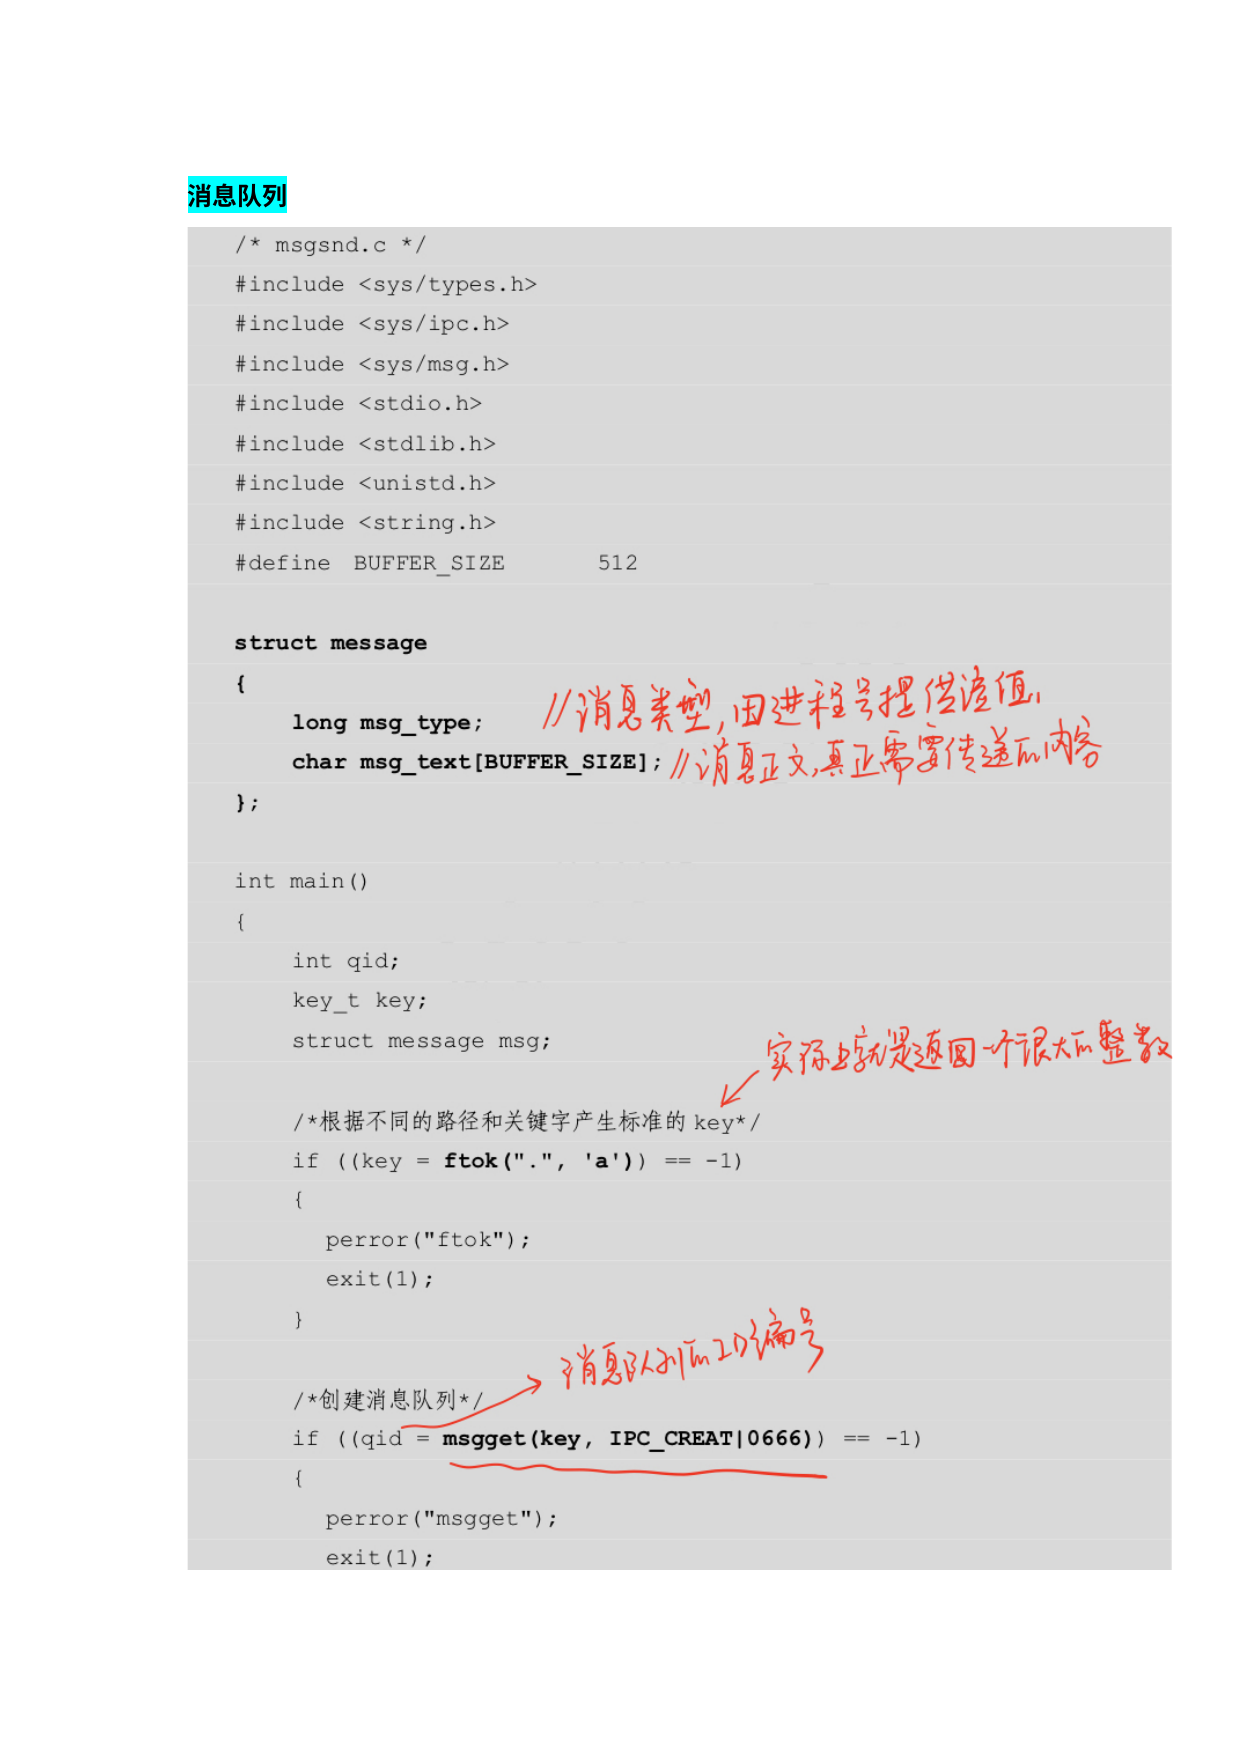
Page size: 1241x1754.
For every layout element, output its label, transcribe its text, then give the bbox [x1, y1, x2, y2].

text 消息队列 [187, 162, 1053, 227]
picture [187, 227, 1173, 1570]
